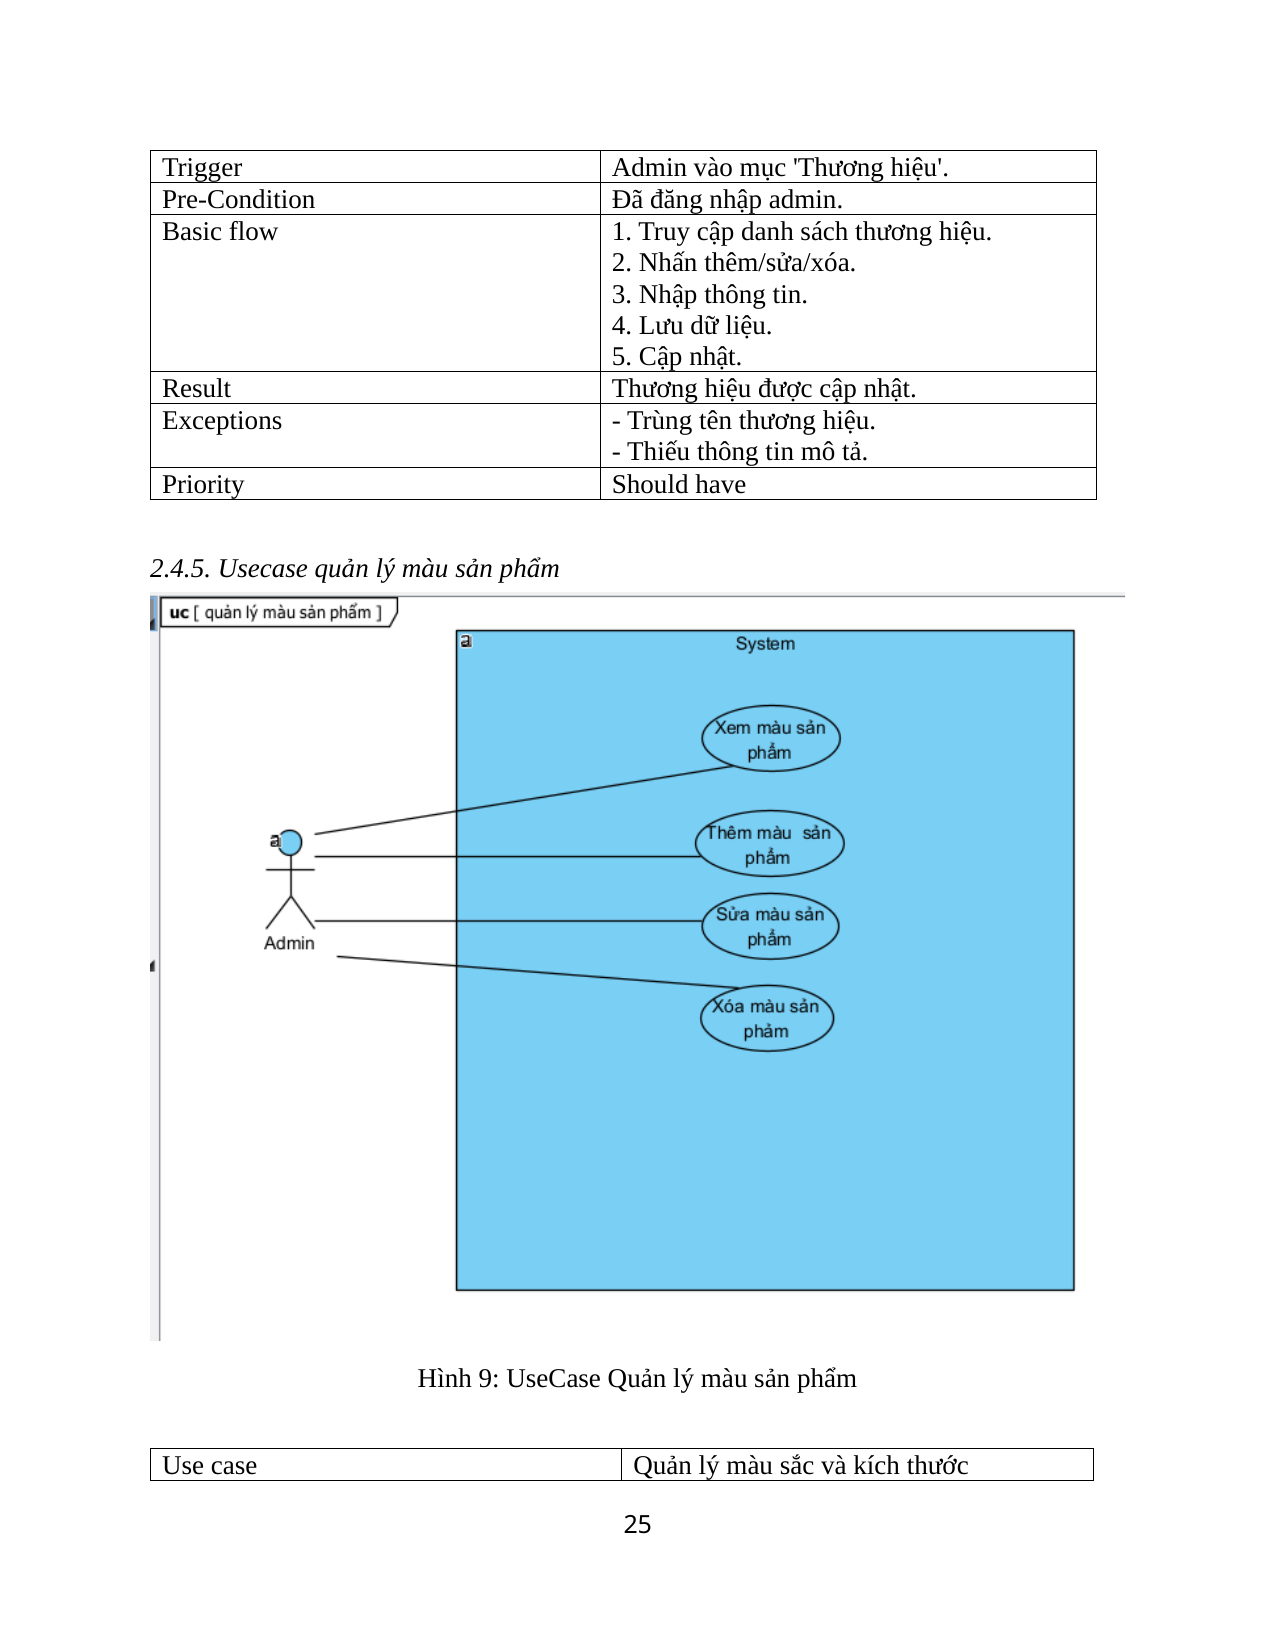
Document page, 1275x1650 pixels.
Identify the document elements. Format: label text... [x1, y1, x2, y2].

table_cell 1. Truy cập danh sách thương hiệu. 2. Nhấn thêm/sửa/xóa. 3. Nhập thông tin. 4. Lưu dữ liệu. 5. Cập nhật. [601, 215, 1096, 371]
table_cell Basic flow [151, 215, 600, 371]
table_cell Admin vào mục 'Thương hiệu'. [601, 151, 1096, 182]
picture [150, 592, 1125, 1341]
subtitle 2.4.5. Usecase quản lý màu sản phẩm [150, 552, 1125, 583]
table_header Use case [151, 1449, 621, 1480]
text Hình 9: UseCase Quản lý màu sản phẩm [150, 1362, 1125, 1393]
table_cell Should have [601, 468, 1096, 499]
table_cell Trigger [151, 151, 600, 182]
table_cell Exceptions [151, 404, 600, 467]
table_header Quản lý màu sắc và kích thước [622, 1449, 1093, 1480]
table_cell Pre-Condition [151, 183, 600, 214]
table_cell Result [151, 372, 600, 403]
table_cell - Trùng tên thương hiệu. - Thiếu thông tin mô tả. [601, 404, 1096, 467]
table_cell Priority [151, 468, 600, 499]
table_cell Thương hiệu được cập nhật. [601, 372, 1096, 403]
table_cell Đã đăng nhập admin. [601, 183, 1096, 214]
